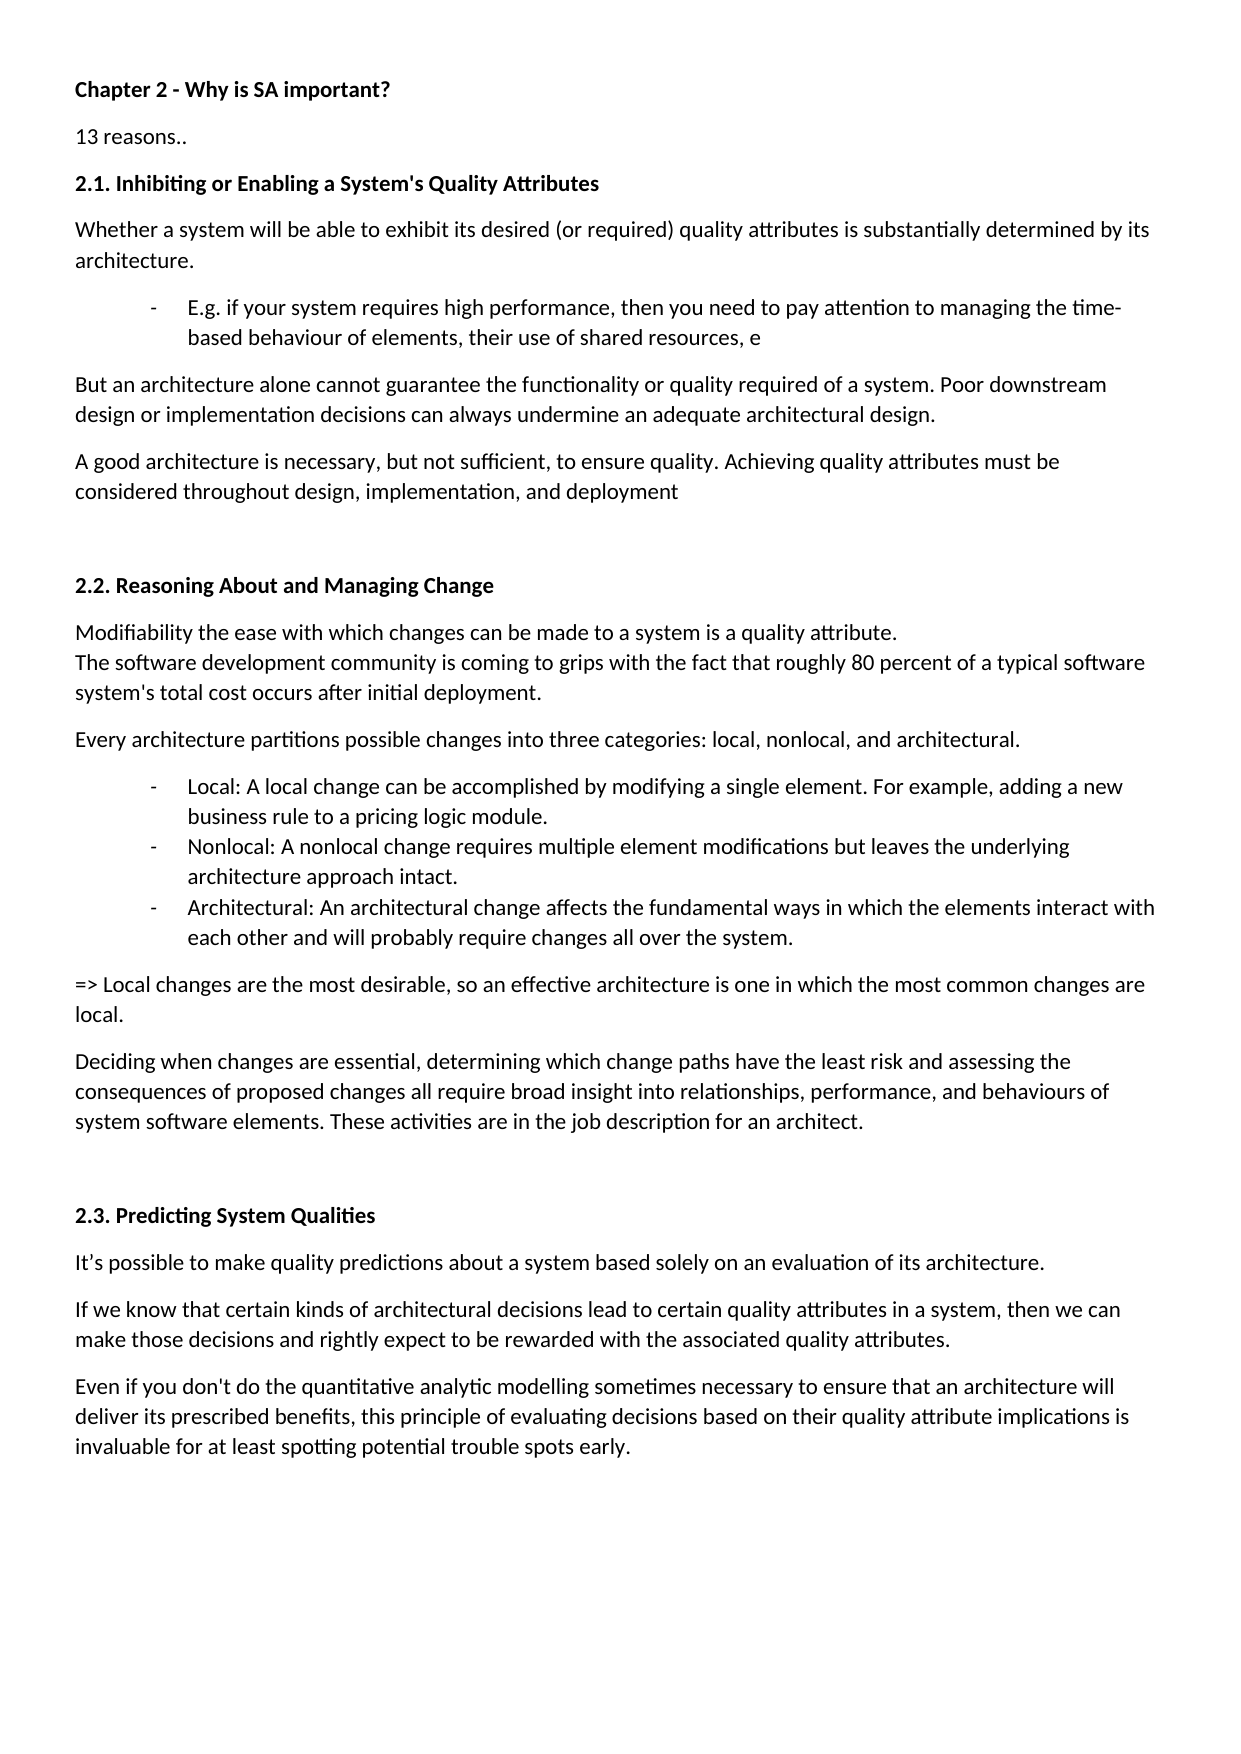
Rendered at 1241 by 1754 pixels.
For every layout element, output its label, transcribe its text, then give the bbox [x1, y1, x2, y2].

list Local: A local change can be accomplished by modifying a single element. For example, adding a new business rule to a pricing logic module. [150, 772, 1165, 830]
text Even if you don't do the quantitative analytic modelling sometimes necessary to ensure that an architecture will deliver its prescribed benefits, this principle of evaluating decisions based on their quality attribute implications is invaluable for at least spotting potential trouble spots early. [75, 1372, 1165, 1460]
text Whether a system will be able to exhibit its desired (or required) quality attributes is substantially determined by its architecture. [75, 216, 1165, 274]
list Nonlocal: A nonlocal change requires multiple element modifications but leaves the underlying architecture approach intact. [150, 832, 1165, 891]
text It’s possible to make quality predictions about a system based solely on an evaluation of its architecture. [75, 1248, 1165, 1276]
list E.g. if your system requires high performance, then you need to pay attention to managing the time-based behaviour of elements, their use of shared resources, e [150, 293, 1165, 351]
text 13 reasons.. [75, 122, 1165, 150]
list Architectural: An architectural change affects the fundamental ways in which the elements interact with each other and will probably require changes all over the system. [150, 893, 1165, 951]
text Chapter 2 - Why is SA important? [75, 75, 1165, 103]
text 2.1. Inhibiting or Enabling a System's Quality Attributes [75, 169, 1165, 197]
text Modifiability the ease with which changes can be made to a system is a quality attribute. The software development community is coming to grips with the fact that roughly 80 percent of a typical software system's total cost occurs after initial deployment. [75, 618, 1165, 706]
text A good architecture is necessary, but not sufficient, to ensure quality. Achieving quality attributes must be considered throughout design, implementation, and deployment [75, 447, 1165, 505]
text 2.2. Reasoning About and Managing Change [75, 571, 1165, 599]
text Every architecture partitions possible changes into three categories: local, nonlocal, and architectural. [75, 725, 1165, 753]
text If we know that certain kinds of architectural decisions lead to certain quality attributes in a system, then we can make those decisions and rightly expect to be rewarded with the associated quality attributes. [75, 1295, 1165, 1353]
text 2.3. Predicting System Qualities [75, 1201, 1165, 1229]
text => Local changes are the most desirable, so an effective architecture is one in which the most common changes are local. [75, 970, 1165, 1028]
text But an architecture alone cannot guarantee the functionality or quality required of a system. Poor downstream design or implementation decisions can always undermine an adequate architectural design. [75, 370, 1165, 428]
text Deciding when changes are essential, determining which change paths have the least risk and assessing the consequences of proposed changes all require broad insight into relationships, performance, and behaviours of system software elements. These activities are in the job description for an architect. [75, 1047, 1165, 1135]
